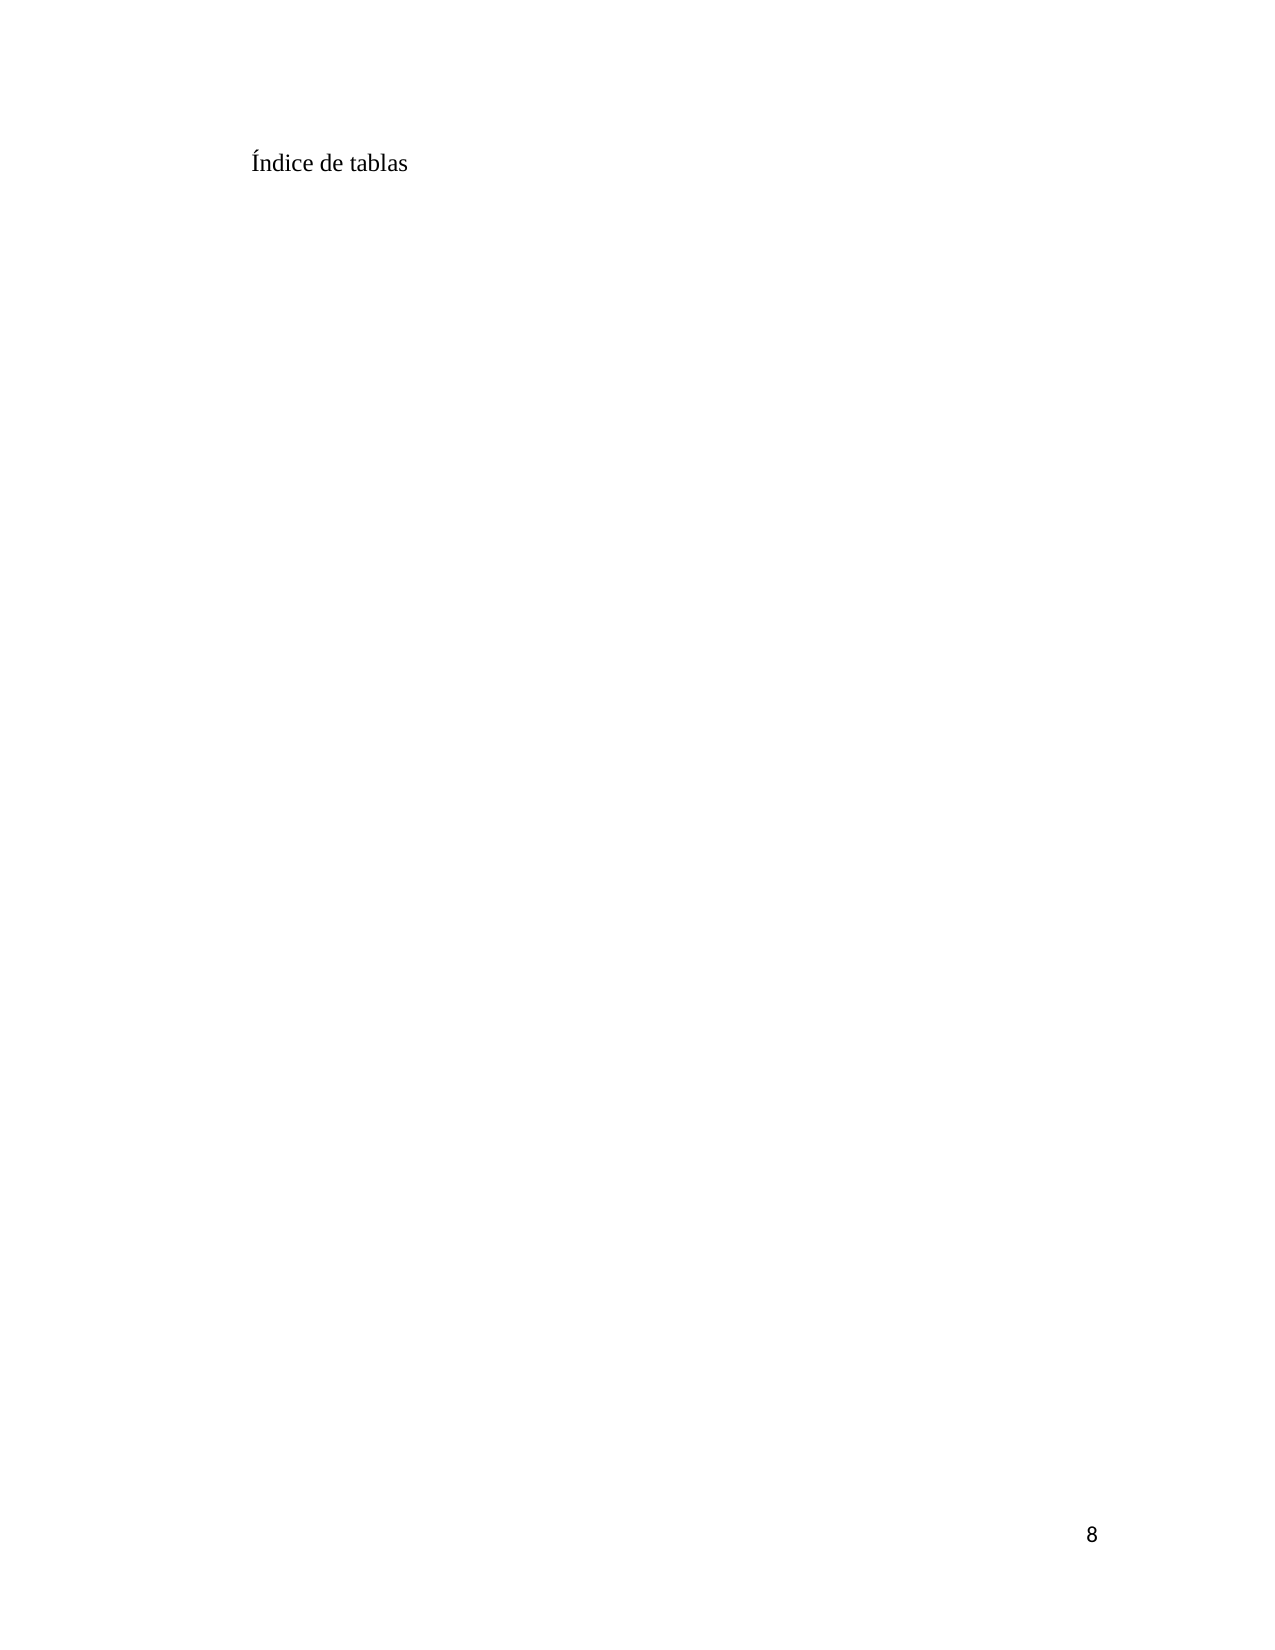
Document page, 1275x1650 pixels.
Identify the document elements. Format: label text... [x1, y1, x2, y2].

text Índice de tablas [177, 148, 1098, 176]
